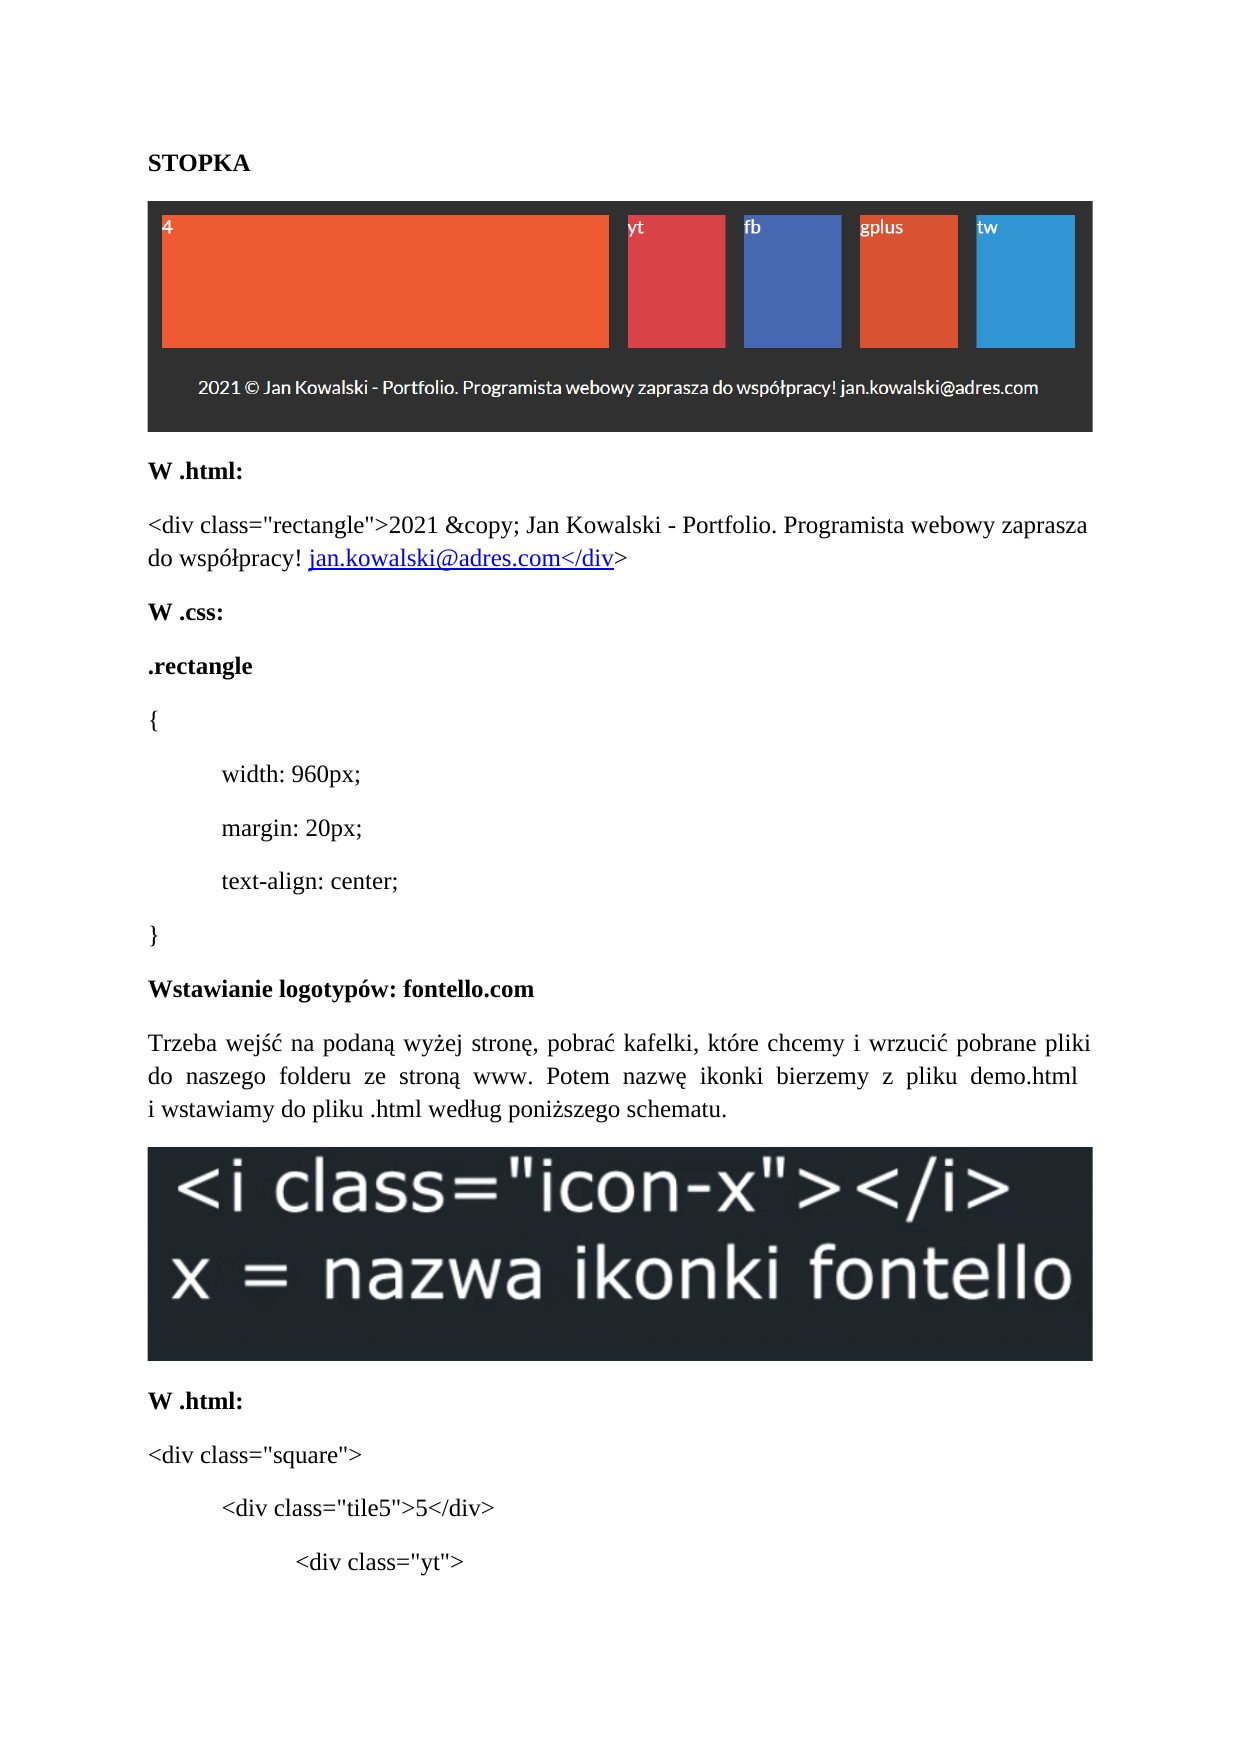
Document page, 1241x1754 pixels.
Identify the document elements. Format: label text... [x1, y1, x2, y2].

text <div class="tile5">5</div> [148, 1493, 1093, 1522]
text margin: 20px; [148, 813, 1093, 841]
text .rectangle [148, 651, 1093, 680]
picture [147, 201, 1093, 432]
text } [148, 920, 1093, 949]
text W .css: [148, 597, 1093, 626]
text <div class="yt"> [148, 1547, 1093, 1576]
text { [148, 705, 1093, 734]
text STOPKA [148, 148, 1093, 176]
text <div class="rectangle">2021 &copy; Jan Kowalski - Portfolio. Programista webowy zaprasza do współpracy! jan.kowalski@adres.com</div> [148, 510, 1093, 572]
text width: 960px; [148, 759, 1093, 787]
text <div class="square"> [148, 1440, 1093, 1468]
text text-align: center; [148, 866, 1093, 895]
text Trzeba wejść na podaną wyżej stronę, pobrać kafelki, które chcemy i wrzucić pobrane pliki do naszego folderu ze stroną www. Potem nazwę ikonki bierzemy z pliku demo.html i wstawiamy do pliku .html według poniższego schematu. [148, 1028, 1093, 1123]
text W .html: [148, 1386, 1093, 1414]
picture [147, 1147, 1093, 1361]
text W .html: [148, 456, 1093, 485]
text Wstawianie logotypów: fontello.com [148, 974, 1093, 1003]
